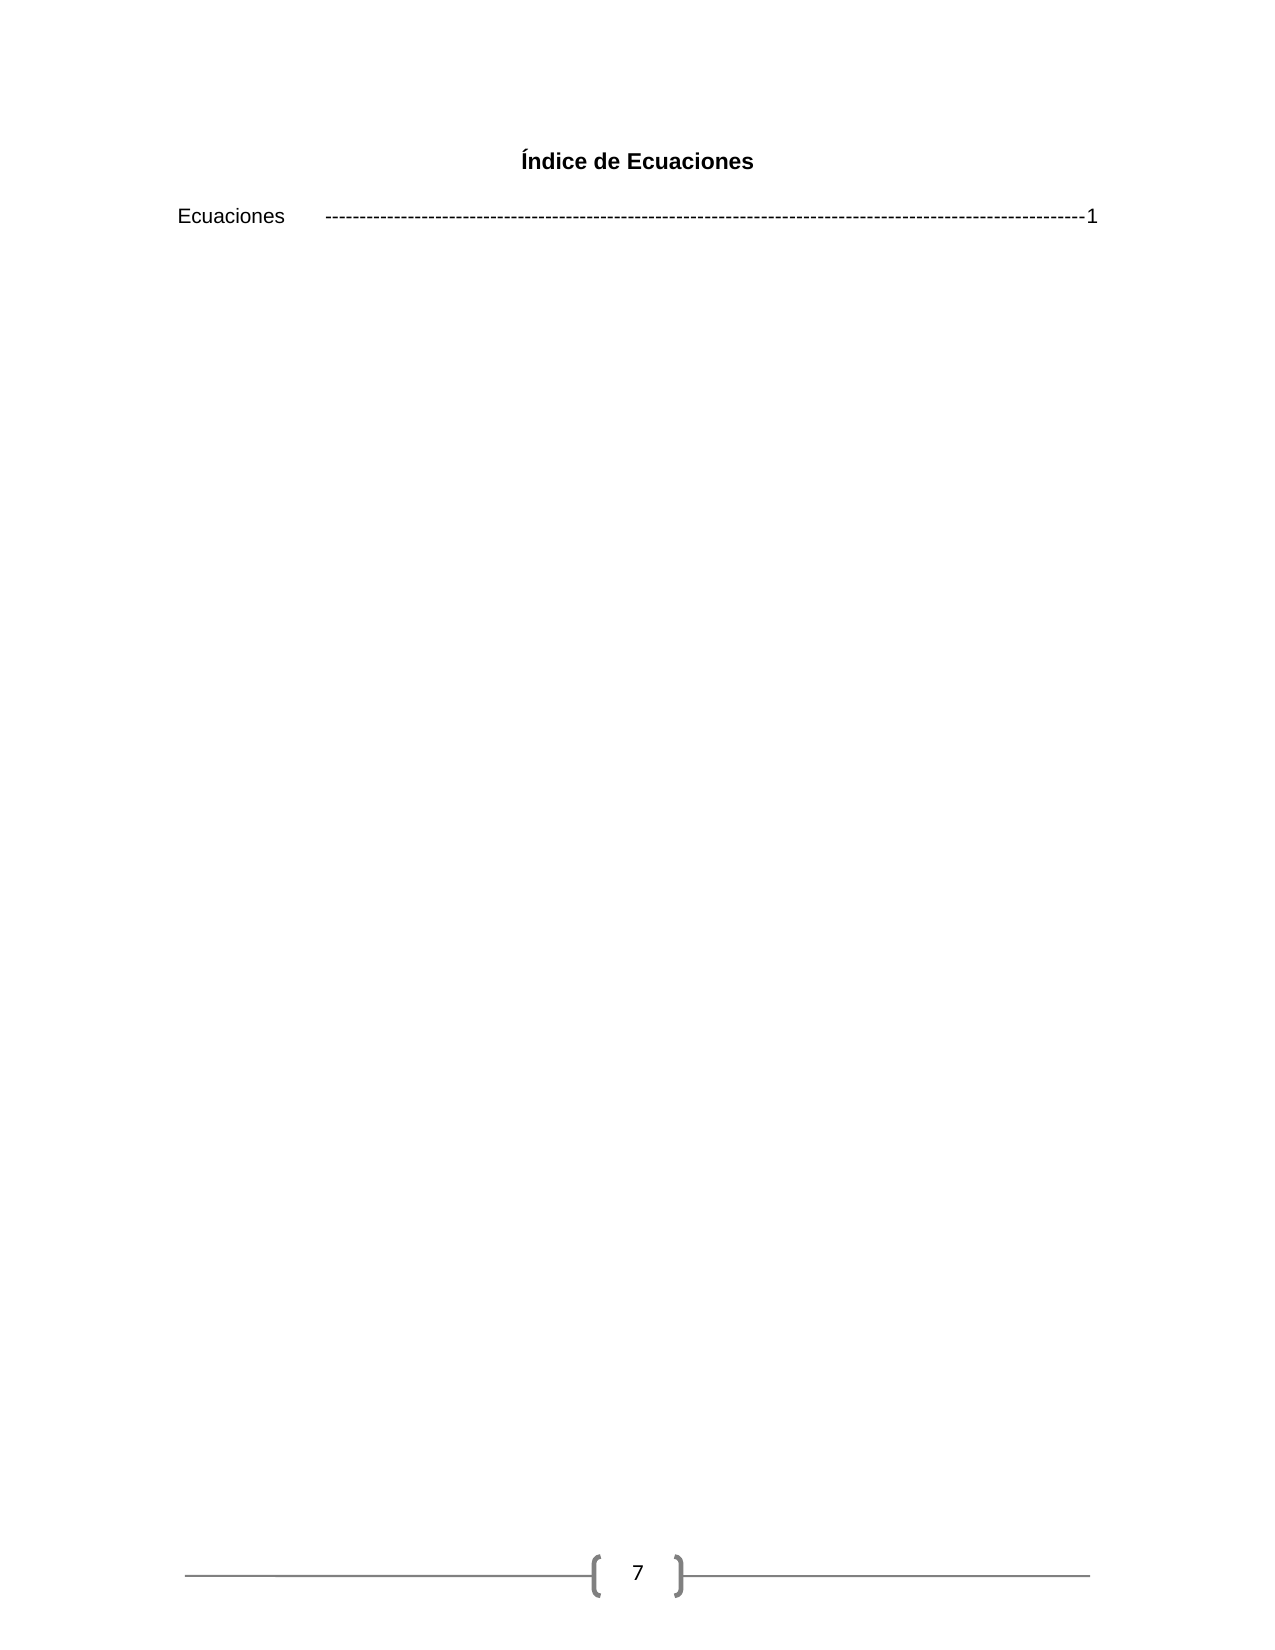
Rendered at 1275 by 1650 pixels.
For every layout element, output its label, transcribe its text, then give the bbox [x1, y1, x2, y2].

text Índice de Ecuaciones [177, 148, 1098, 174]
text Ecuaciones 1 [177, 204, 1098, 228]
